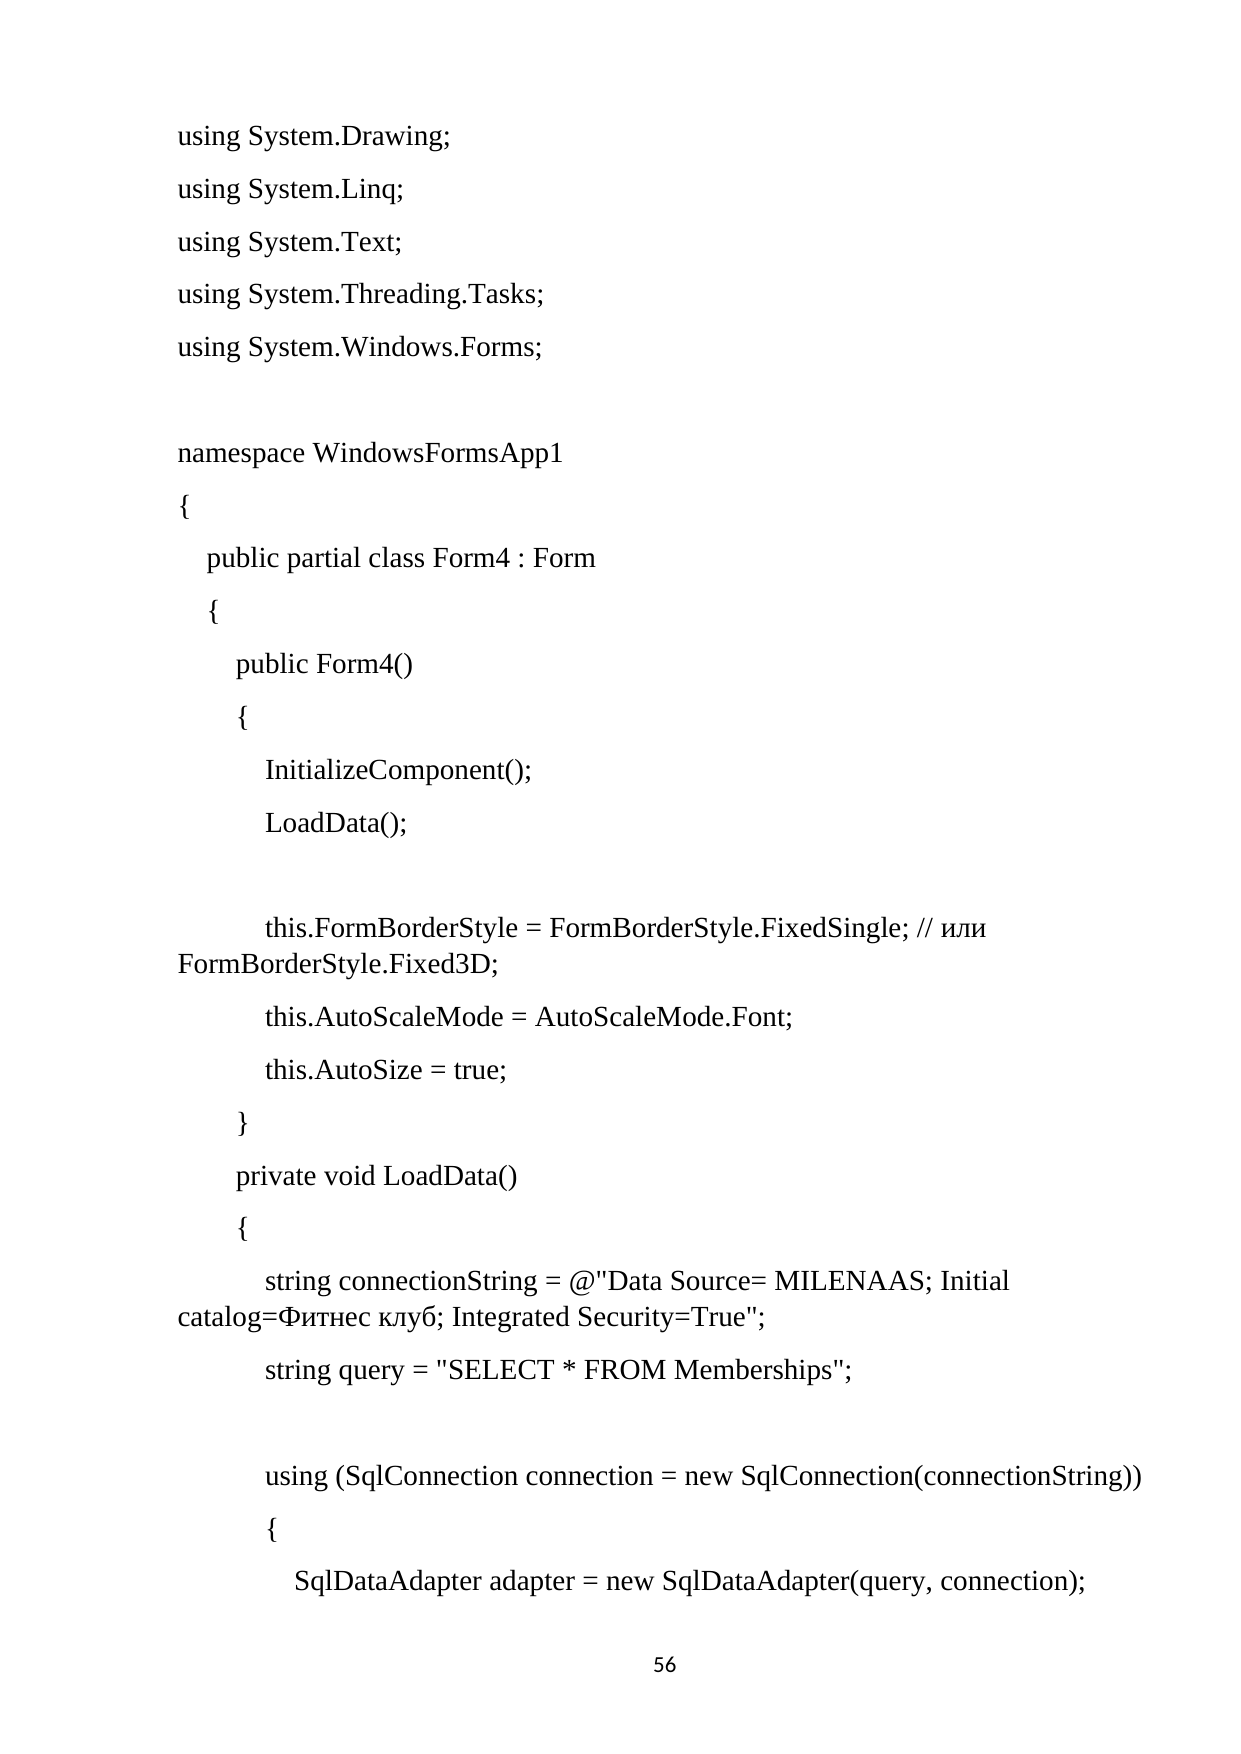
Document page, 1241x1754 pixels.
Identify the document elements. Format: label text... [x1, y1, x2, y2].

text InitializeComponent(); [177, 752, 1152, 785]
text string query = "SELECT * FROM Memberships"; [177, 1352, 1152, 1386]
text using System.Linq; [177, 171, 1152, 204]
text public Form4() [177, 646, 1152, 680]
text LoadData(); [177, 805, 1152, 838]
text string connectionString = @"Data Source= MILENAAS; Initial catalog=Фитнес клуб; Integrated Security=True"; [177, 1263, 1152, 1333]
text } [177, 1105, 1152, 1138]
text { [177, 1511, 1152, 1544]
text { [177, 488, 1152, 521]
text using System.Threading.Tasks; [177, 277, 1152, 310]
text using System.Drawing; [177, 118, 1152, 152]
text public partial class Form4 : Form [177, 541, 1152, 574]
text { [177, 593, 1152, 627]
text private void LoadData() [177, 1158, 1152, 1191]
text this.AutoScaleMode = AutoScaleMode.Font; [177, 999, 1152, 1033]
text { [177, 1211, 1152, 1244]
text SqlDataAdapter adapter = new SqlDataAdapter(query, connection); [177, 1563, 1152, 1597]
text this.FormBorderStyle = FormBorderStyle.FixedSingle; // или FormBorderStyle.Fixed3D; [177, 910, 1152, 980]
text using System.Windows.Forms; [177, 329, 1152, 363]
text { [177, 699, 1152, 733]
text using (SqlConnection connection = new SqlConnection(connectionString)) [177, 1458, 1152, 1491]
text namespace WindowsFormsApp1 [177, 435, 1152, 468]
text this.AutoSize = true; [177, 1052, 1152, 1086]
text using System.Text; [177, 224, 1152, 257]
